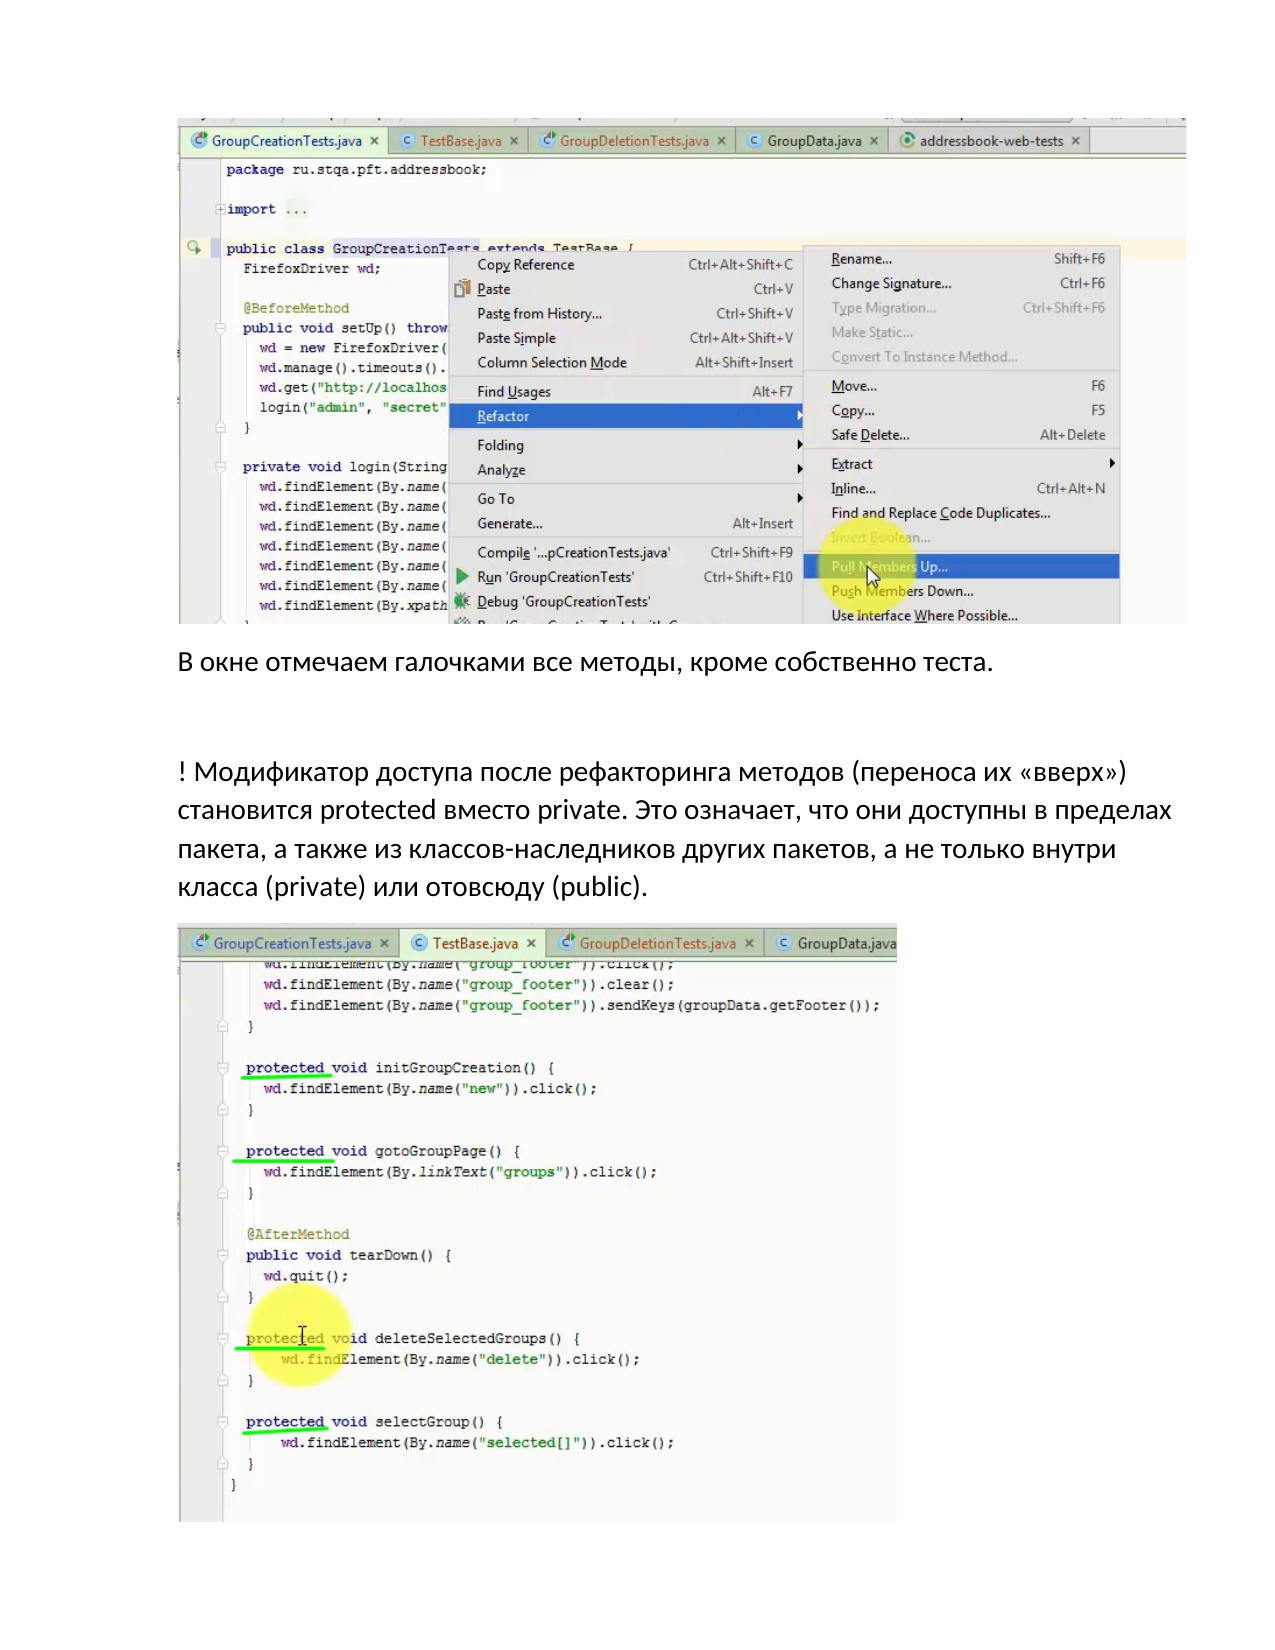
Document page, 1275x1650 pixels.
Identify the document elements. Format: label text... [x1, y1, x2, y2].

text В окне отмечаем галочками все методы, кроме собственно теста. [177, 643, 1186, 678]
text ! Модификатор доступа после рефакторинга методов (переноса их «вверх») становится protected вместо private. Это означает, что они доступны в пределах пакета, а также из классов-наследников других пакетов, а не только внутри класса (private) или отовсюду (public). [177, 753, 1186, 904]
picture [177, 923, 897, 1522]
picture [177, 118, 1187, 624]
